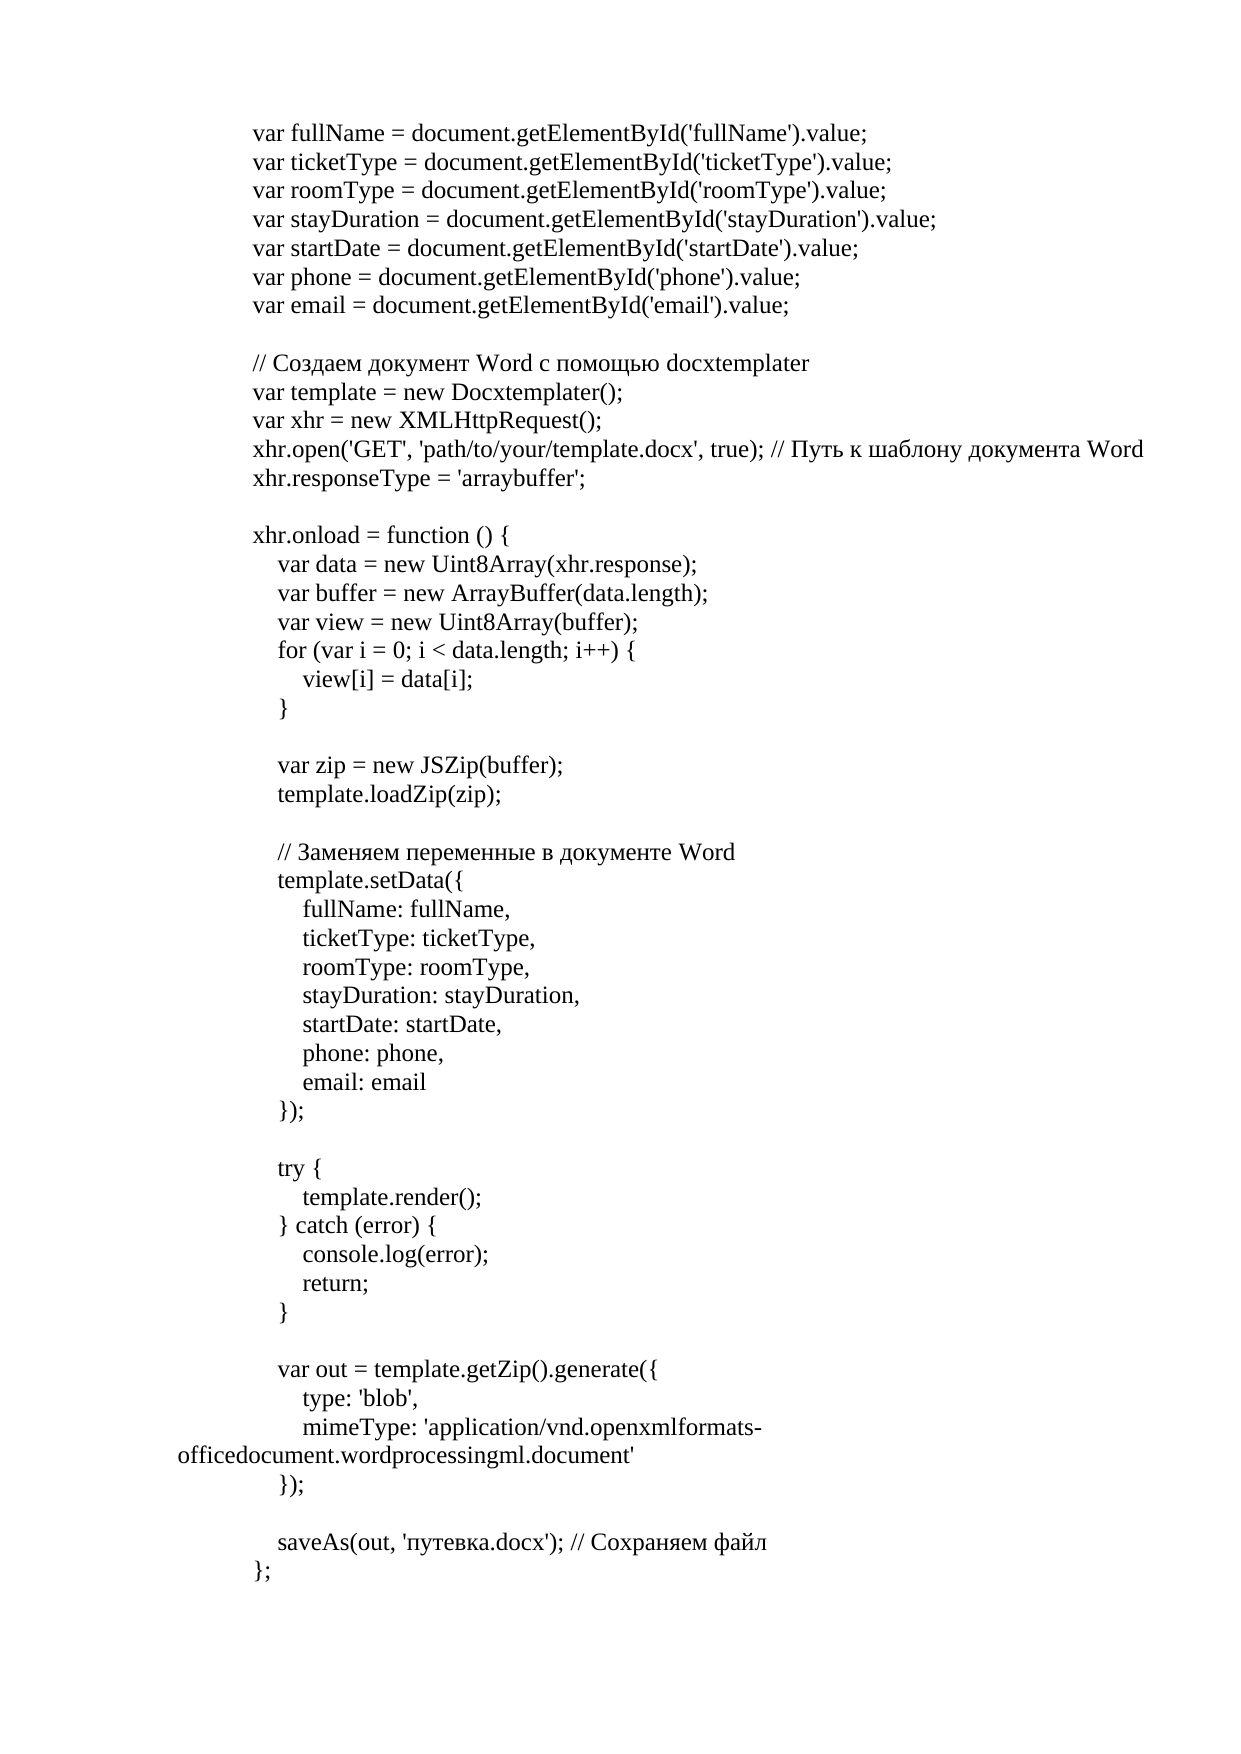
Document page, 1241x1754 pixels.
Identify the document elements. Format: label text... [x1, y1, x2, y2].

text mimeType: 'application/vnd.openxmlformats-officedocument.wordprocessingml.document' [177, 1412, 1152, 1469]
text var xhr = new XMLHttpRequest(); [177, 406, 1152, 434]
text fullName: fullName, [177, 894, 1152, 923]
text xhr.onload = function () { [177, 521, 1152, 549]
text var zip = new JSZip(buffer); [177, 751, 1152, 779]
text // Создаем документ Word с помощью docxtemplater [177, 348, 1152, 377]
text xhr.open('GET', 'path/to/your/template.docx', true); // Путь к шаблону документа Word [177, 434, 1152, 463]
text for (var i = 0; i < data.length; i++) { [177, 636, 1152, 664]
text try { [177, 1153, 1152, 1182]
text xhr.responseType = 'arraybuffer'; [177, 463, 1152, 492]
text var roomType = document.getElementById('roomType').value; [177, 176, 1152, 204]
text startDate: startDate, [177, 1009, 1152, 1038]
text } [177, 693, 1152, 722]
text }); [177, 1469, 1152, 1498]
text var email = document.getElementById('email').value; [177, 291, 1152, 319]
text var ticketType = document.getElementById('ticketType').value; [177, 147, 1152, 176]
text console.log(error); [177, 1239, 1152, 1268]
text var template = new Docxtemplater(); [177, 377, 1152, 406]
text template.setData({ [177, 866, 1152, 894]
text var phone = document.getElementById('phone').value; [177, 262, 1152, 291]
text ticketType: ticketType, [177, 923, 1152, 952]
text var startDate = document.getElementById('startDate').value; [177, 233, 1152, 262]
text phone: phone, [177, 1038, 1152, 1067]
text var fullName = document.getElementById('fullName').value; [177, 118, 1152, 147]
text var buffer = new ArrayBuffer(data.length); [177, 578, 1152, 607]
text var view = new Uint8Array(buffer); [177, 607, 1152, 636]
text roomType: roomType, [177, 952, 1152, 981]
text }); [177, 1096, 1152, 1124]
text stayDuration: stayDuration, [177, 981, 1152, 1009]
text view[i] = data[i]; [177, 664, 1152, 693]
text } catch (error) { [177, 1211, 1152, 1239]
text }; [177, 1556, 1152, 1584]
text var stayDuration = document.getElementById('stayDuration').value; [177, 204, 1152, 233]
text } [177, 1297, 1152, 1326]
text var out = template.getZip().generate({ [177, 1354, 1152, 1383]
text // Заменяем переменные в документе Word [177, 837, 1152, 866]
text saveAs(out, 'путевка.docx'); // Сохраняем файл [177, 1527, 1152, 1556]
text template.render(); [177, 1182, 1152, 1211]
text type: 'blob', [177, 1383, 1152, 1412]
text template.loadZip(zip); [177, 779, 1152, 808]
text var data = new Uint8Array(xhr.response); [177, 549, 1152, 578]
text return; [177, 1268, 1152, 1297]
text email: email [177, 1067, 1152, 1096]
